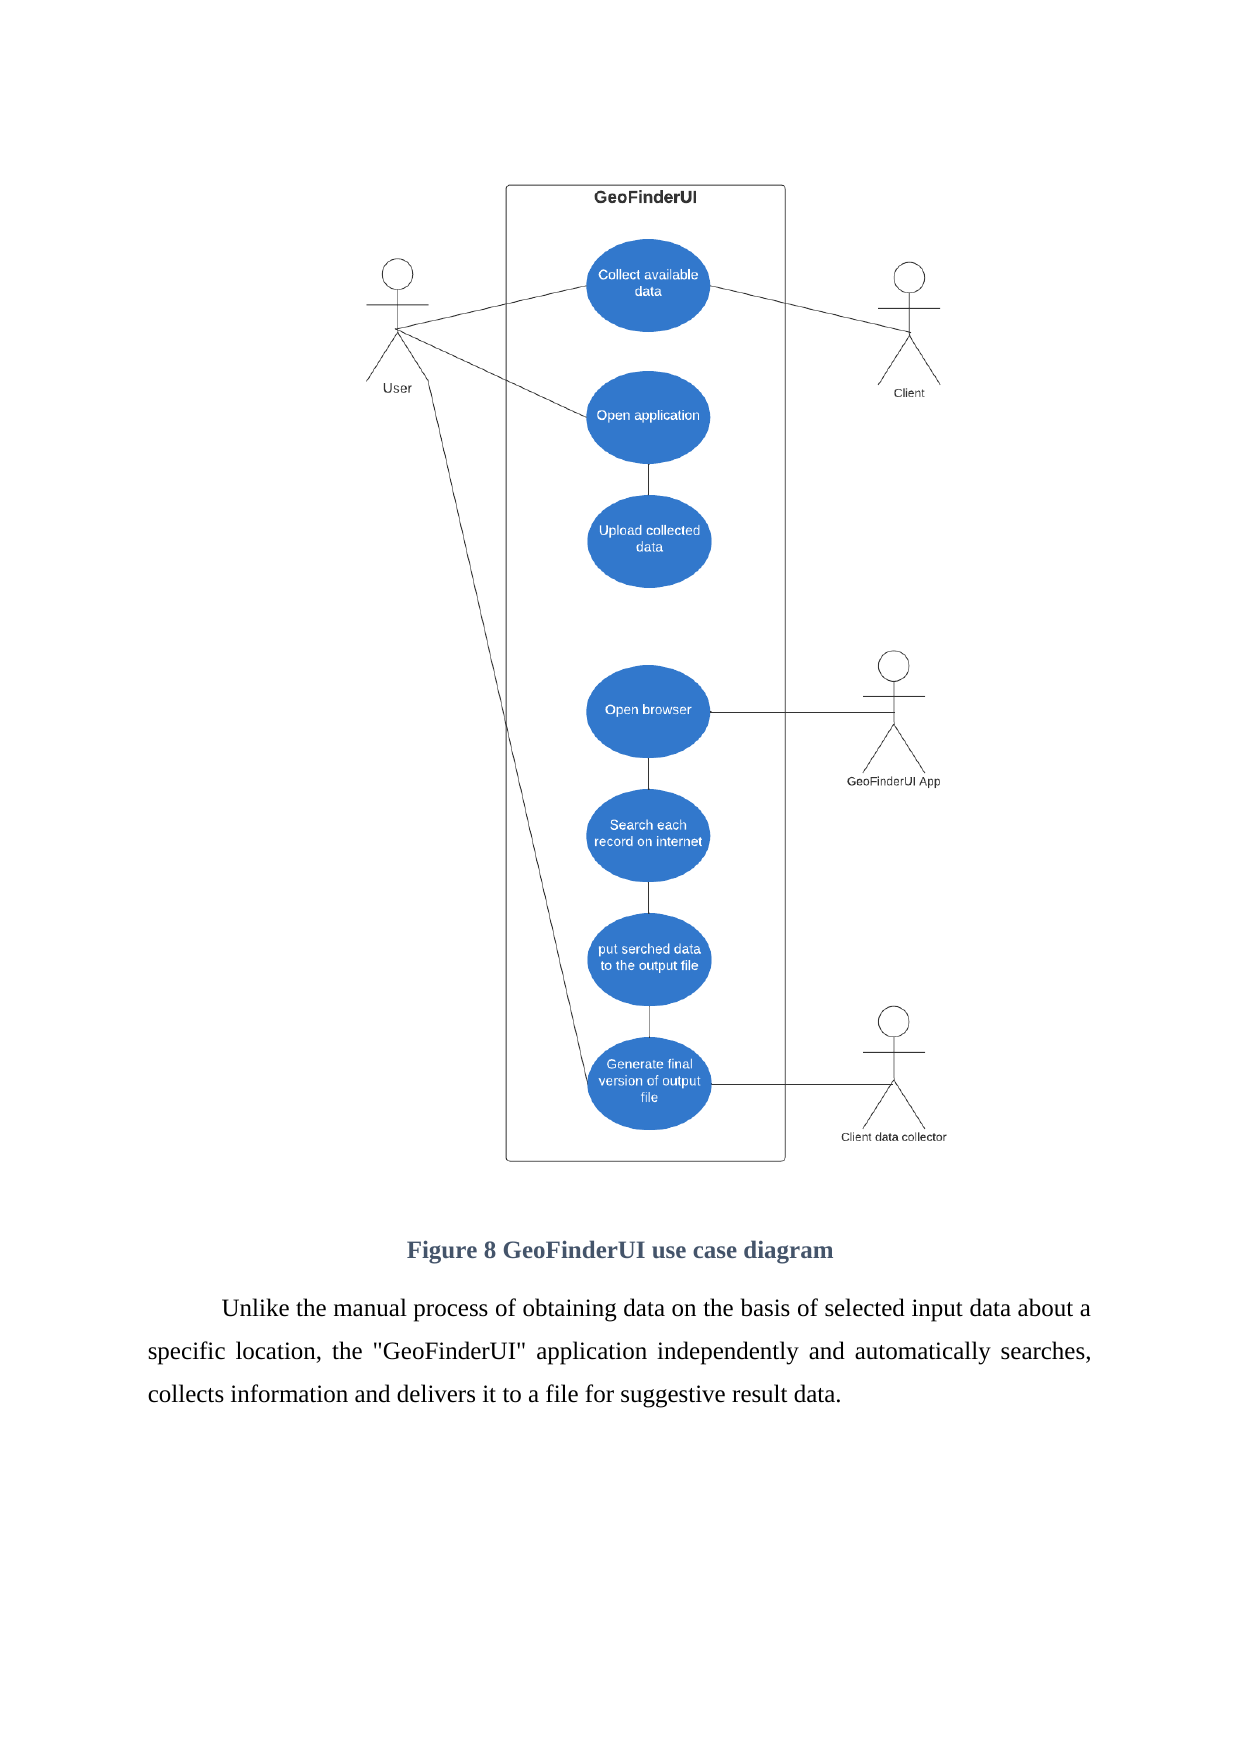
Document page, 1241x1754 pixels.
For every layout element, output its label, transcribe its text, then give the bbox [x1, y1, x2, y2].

text Unlike the manual process of obtaining data on the basis of selected input data about a specific location, the "GeoFinderUI" application independently and automatically searches, collects information and delivers it to a file for suggestive result data. [148, 1293, 1093, 1408]
text Figure 8 GeoFinderUI use case diagram [148, 1235, 1093, 1264]
picture [343, 147, 971, 1192]
